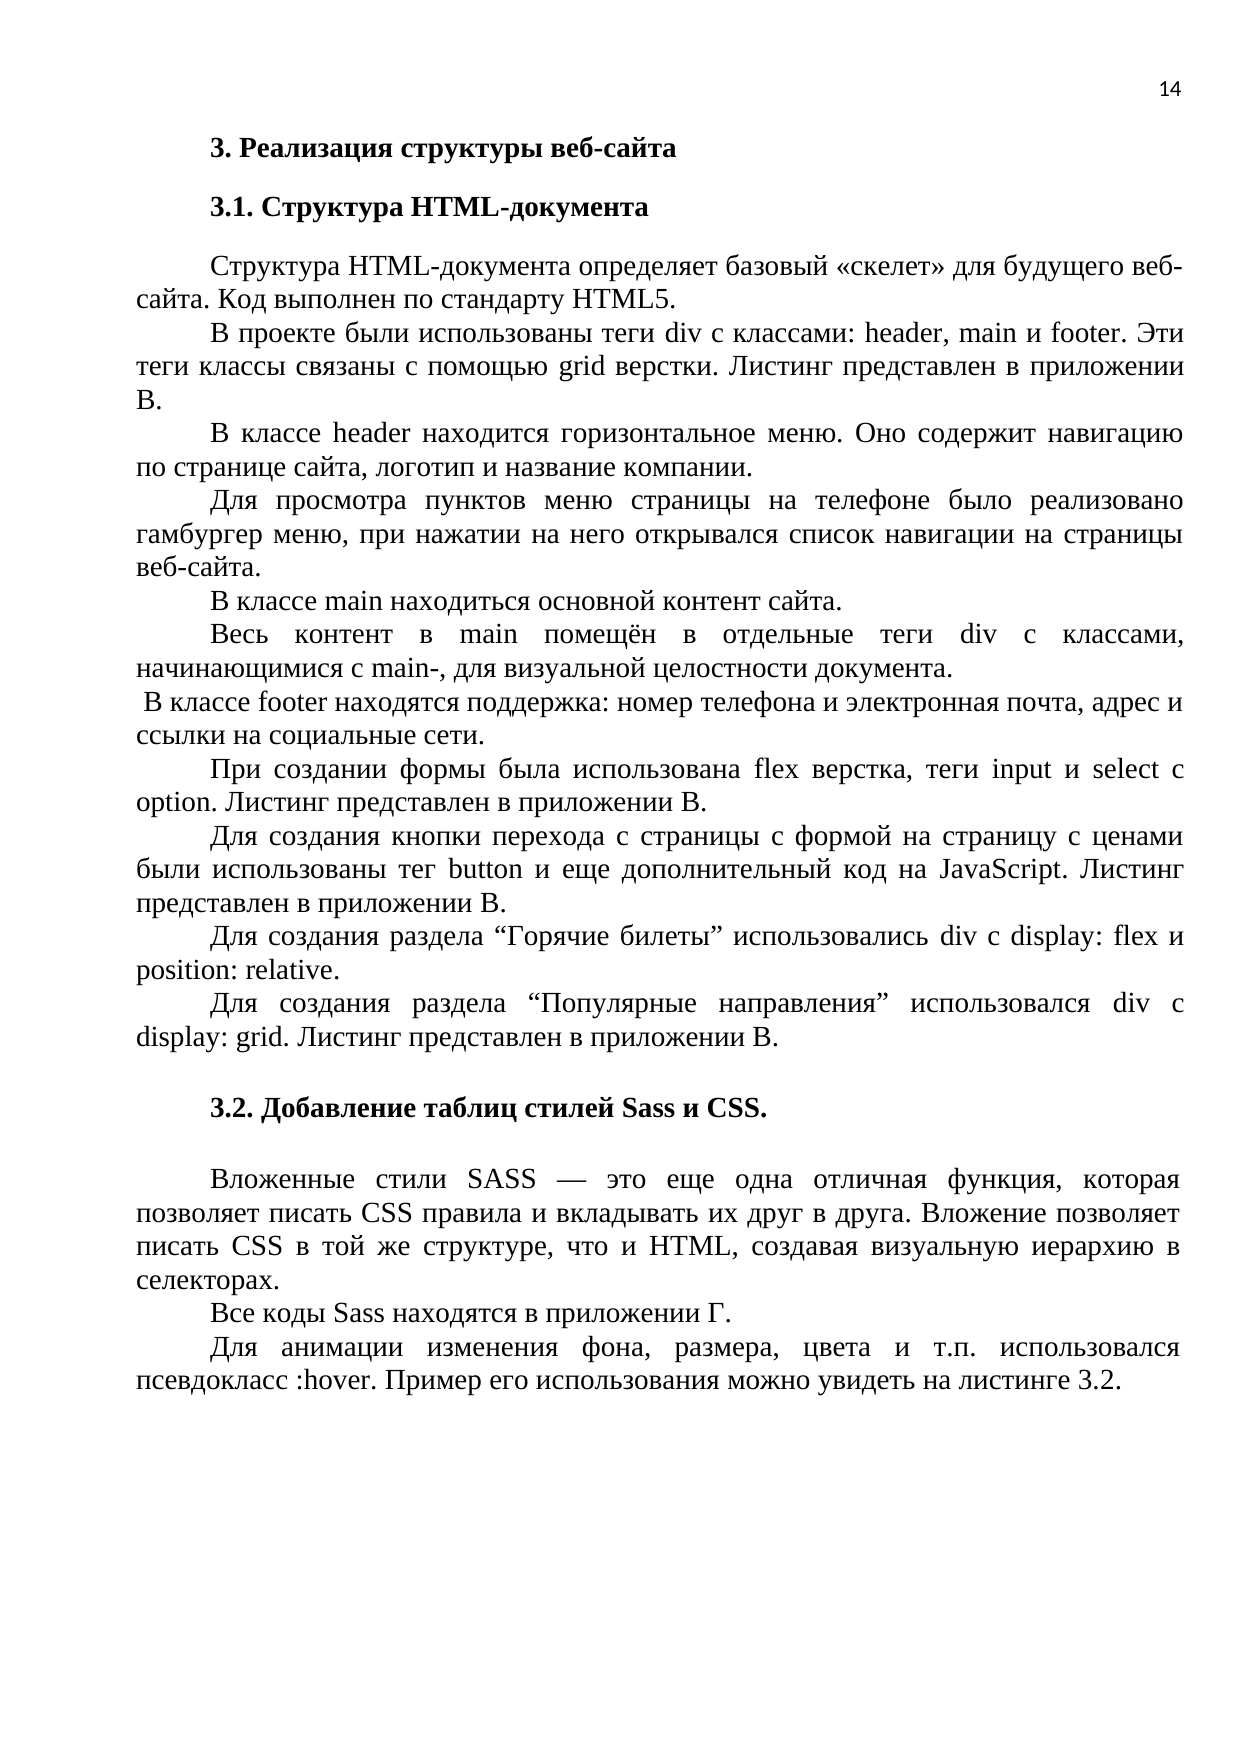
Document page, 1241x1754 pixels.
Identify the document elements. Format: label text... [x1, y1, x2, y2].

text Для анимации изменения фона, размера, цвета и т.п. использовался псевдокласс :hover. Пример его использования можно увидеть на листинге 3.2. [136, 1329, 1181, 1396]
text 3.2. Добавление таблиц стилей Sass и CSS. [136, 1090, 1181, 1124]
text В классе header находится горизонтальное меню. Оно содержит навигацию по странице сайта, логотип и название компании. [136, 415, 1184, 482]
text В проекте были использованы теги div с классами: header, main и footer. Эти теги классы связаны с помощью grid верстки. Листинг представлен в приложении В. [136, 315, 1184, 415]
text Для создания раздела “Популярные направления” использовался div с display: grid. Листинг представлен в приложении В. [136, 986, 1184, 1053]
text Вложенные стили SASS — это еще одна отличная функция, которая позволяет писать CSS правила и вкладывать их друг в друга. Вложение позволяет писать CSS в той же структуре, что и HTML, создавая визуальную иерархию в селекторах. [136, 1161, 1181, 1295]
text Для просмотра пунктов меню страницы на телефоне было реализовано гамбургер меню, при нажатии на него открывался список навигации на страницы веб-сайта. [136, 482, 1184, 583]
text Для создания кнопки перехода с страницы с формой на страницу с ценами были использованы тег button и еще дополнительный код на JavaScript. Листинг представлен в приложении B. [136, 818, 1184, 918]
text При создании формы была использована flex верстка, теги input и select c option. Листинг представлен в приложении B. [136, 751, 1184, 818]
text Весь контент в main помещён в отдельные теги div c классами, начинающимися с main-, для визуальной целостности документа. [136, 617, 1184, 684]
text Все коды Sass находятся в приложении Г. [136, 1295, 1181, 1329]
text Для создания раздела “Горячие билеты” использовались div с display: flex и position: relative. [136, 918, 1184, 986]
text В классе main находиться основной контент сайта. [136, 583, 1184, 617]
text 3. Реализация структуры веб-сайта [136, 131, 1181, 164]
text 3.1. Структура HTML-документа [136, 189, 1181, 223]
text Структура HTML-документа определяет базовый «скелет» для будущего веб-сайта. Код выполнен по стандарту HTML5. [136, 248, 1184, 315]
text В классе footer находятся поддержка: номер телефона и электронная почта, адрес и ссылки на социальные сети. [136, 684, 1184, 751]
